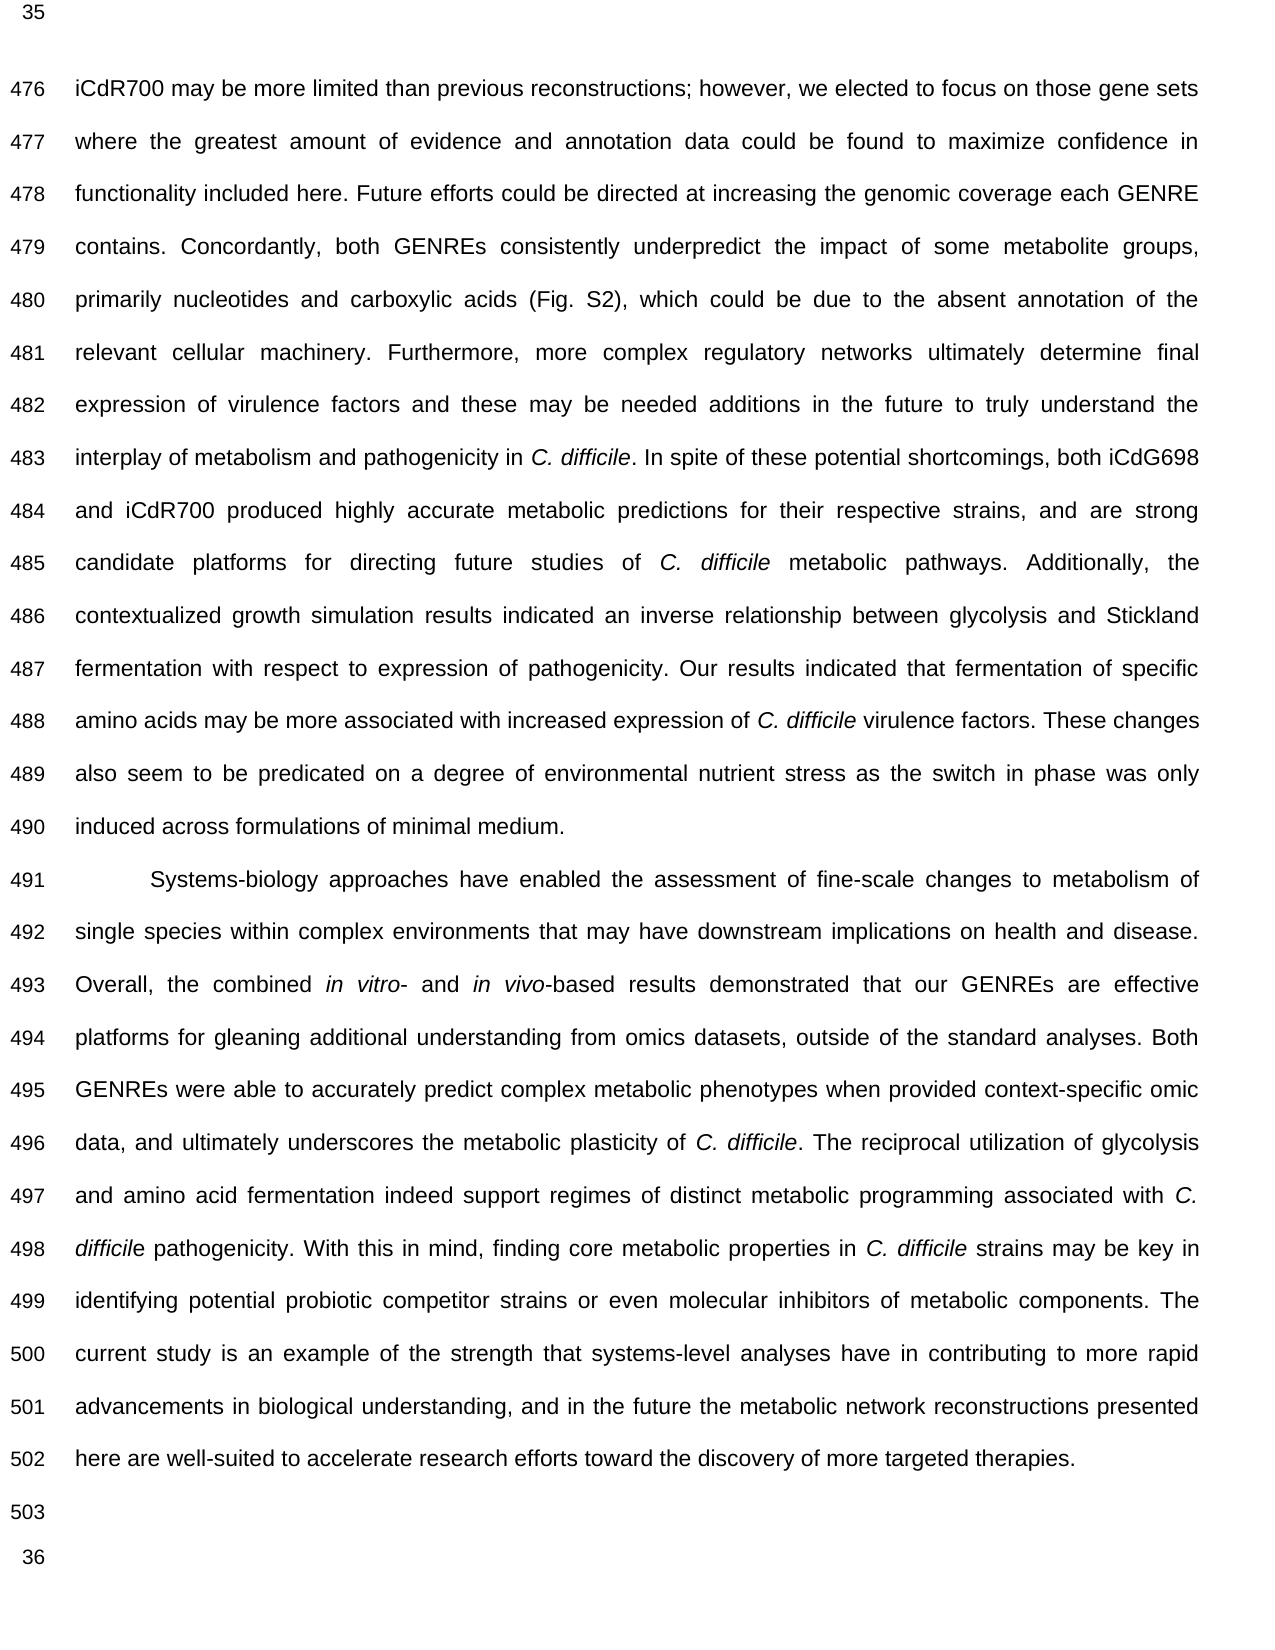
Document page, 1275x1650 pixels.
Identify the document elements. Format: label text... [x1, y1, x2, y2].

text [75, 75, 1200, 839]
text Systems-biology approaches have enabled the assessment of fine-scale changes to metabolism of single species within complex environments that may have downstream implications on health and disease. Overall, the combined in vitro- and in vivo-based results demonstrated that our GENREs are effective platforms for gleaning additional understanding from omics datasets, outside of the standard analyses. Both GENREs were able to accurately predict complex metabolic phenotypes when provided context-specific omic data, and ultimately underscores the metabolic plasticity of C. difficile. The reciprocal utilization of glycolysis and amino acid fermentation indeed support regimes of distinct metabolic programming associated with C. difficile pathogenicity. With this in mind, finding core metabolic properties in C. difficile strains may be key in identifying potential probiotic competitor strains or even molecular inhibitors of metabolic components. The current study is an example of the strength that systems-level analyses have in contributing to more rapid advancements in biological understanding, and in the future the metabolic network reconstructions presented here are well-suited to accelerate research efforts toward the discovery of more targeted therapies. [75, 866, 1200, 1472]
